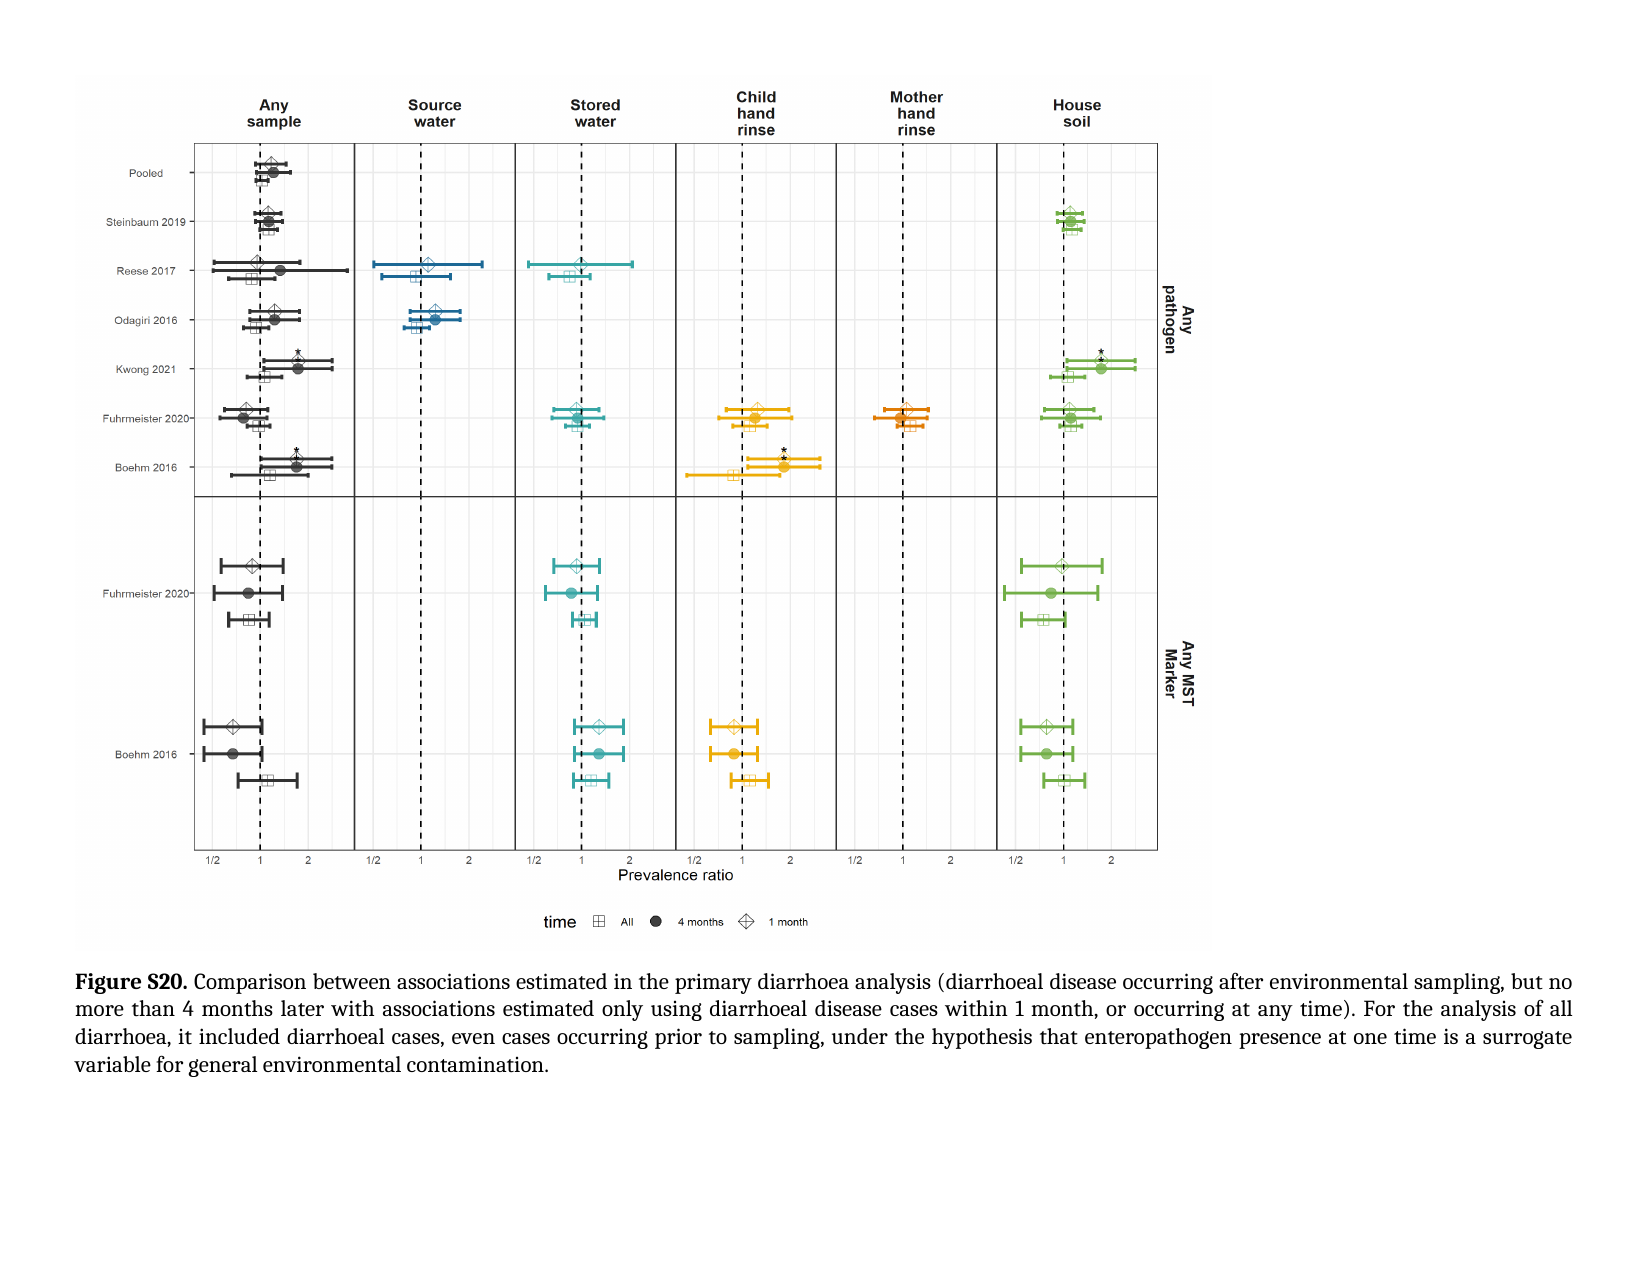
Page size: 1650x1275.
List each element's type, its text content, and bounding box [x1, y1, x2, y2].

picture [75, 75, 1212, 951]
text Figure S20. Comparison between associations estimated in the primary diarrhoea analysis (diarrhoeal disease occurring after environmental sampling, but no more than 4 months later with associations estimated only using diarrhoeal disease cases within 1 month, or occurring at any time). For the analysis of all diarrhoea, it included diarrhoeal cases, even cases occurring prior to sampling, under the hypothesis that enteropathogen presence at one time is a surrogate variable for general environmental contamination. [75, 968, 1575, 1078]
